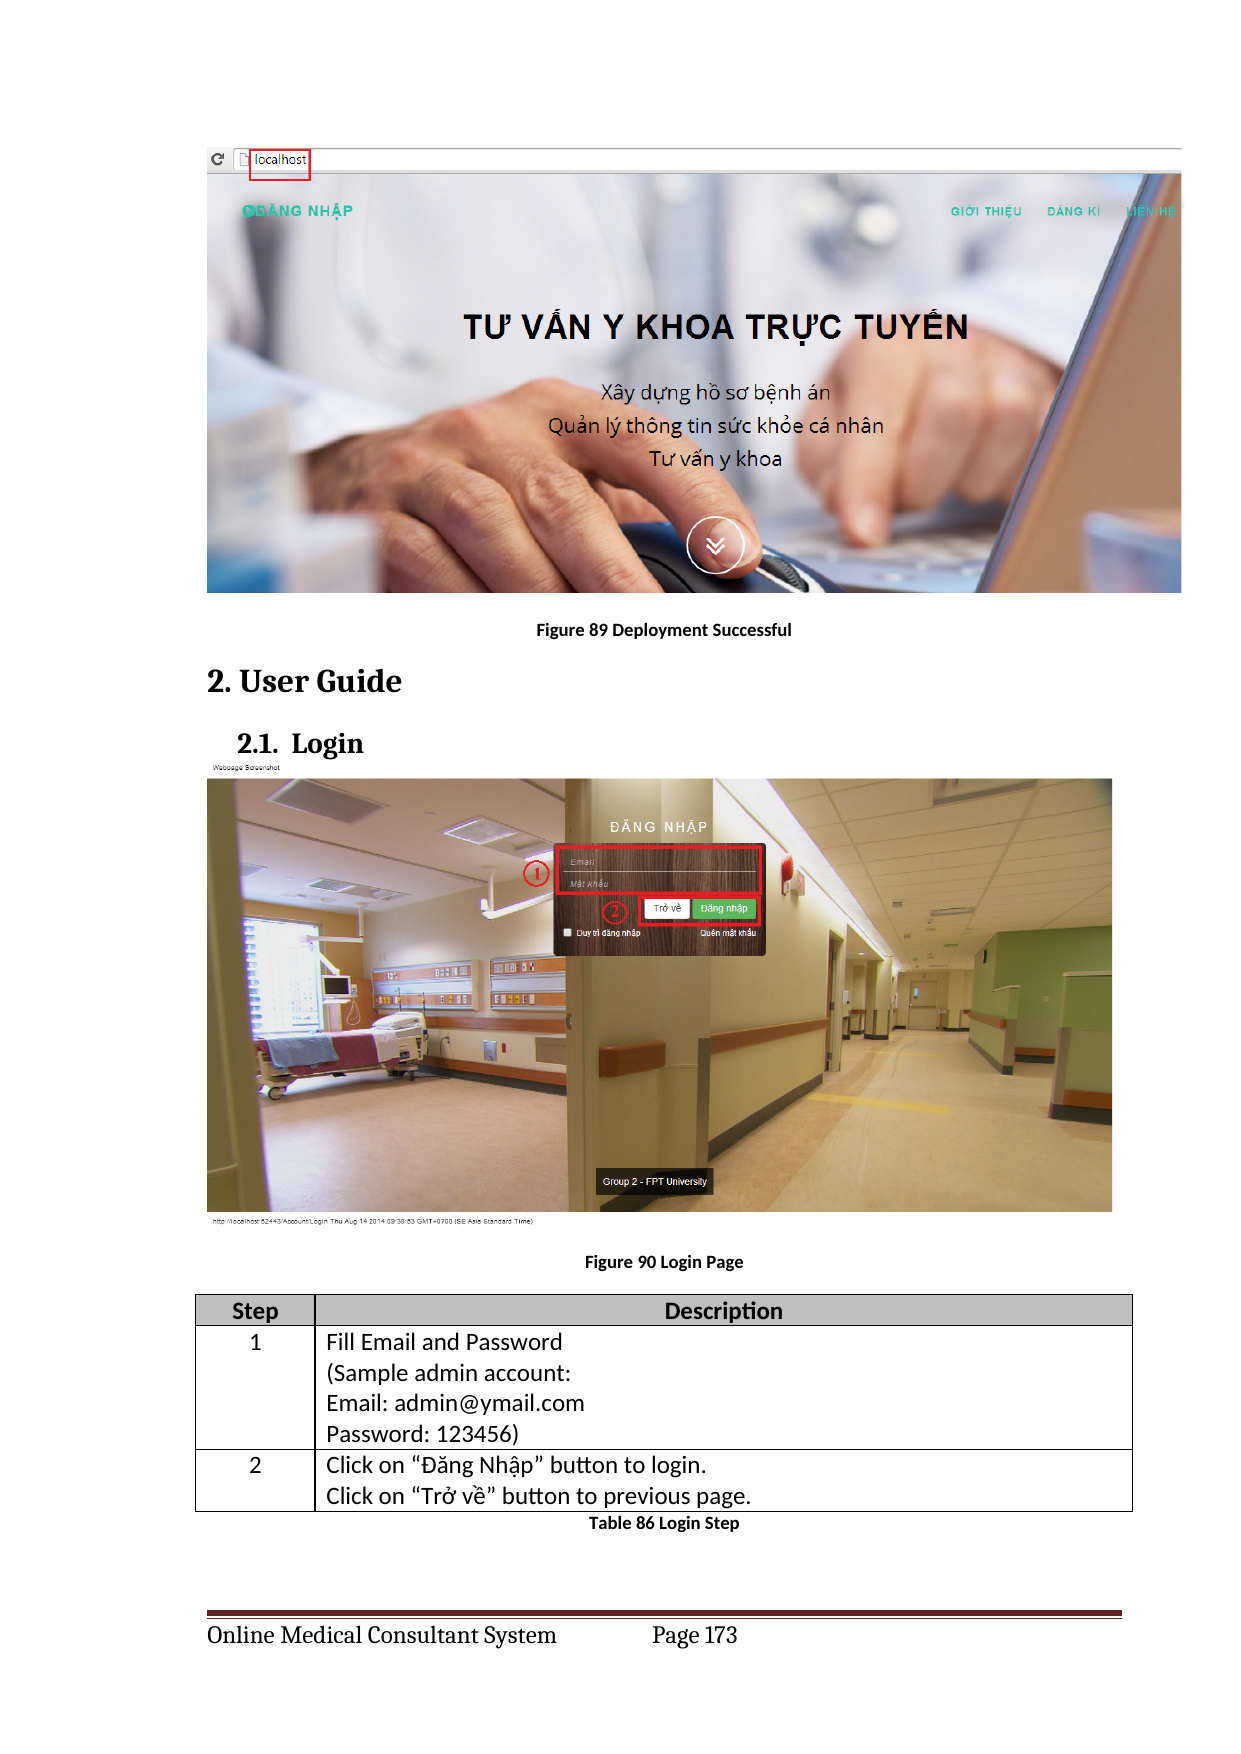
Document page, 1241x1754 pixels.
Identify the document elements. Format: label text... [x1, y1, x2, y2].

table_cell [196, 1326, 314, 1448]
picture [207, 765, 1113, 1225]
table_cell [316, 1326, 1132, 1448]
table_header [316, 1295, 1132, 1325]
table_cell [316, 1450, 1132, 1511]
picture [207, 147, 1182, 593]
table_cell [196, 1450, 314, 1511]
subtitle User Guide [207, 662, 1122, 700]
subtitle Login [237, 727, 1122, 761]
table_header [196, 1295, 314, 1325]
